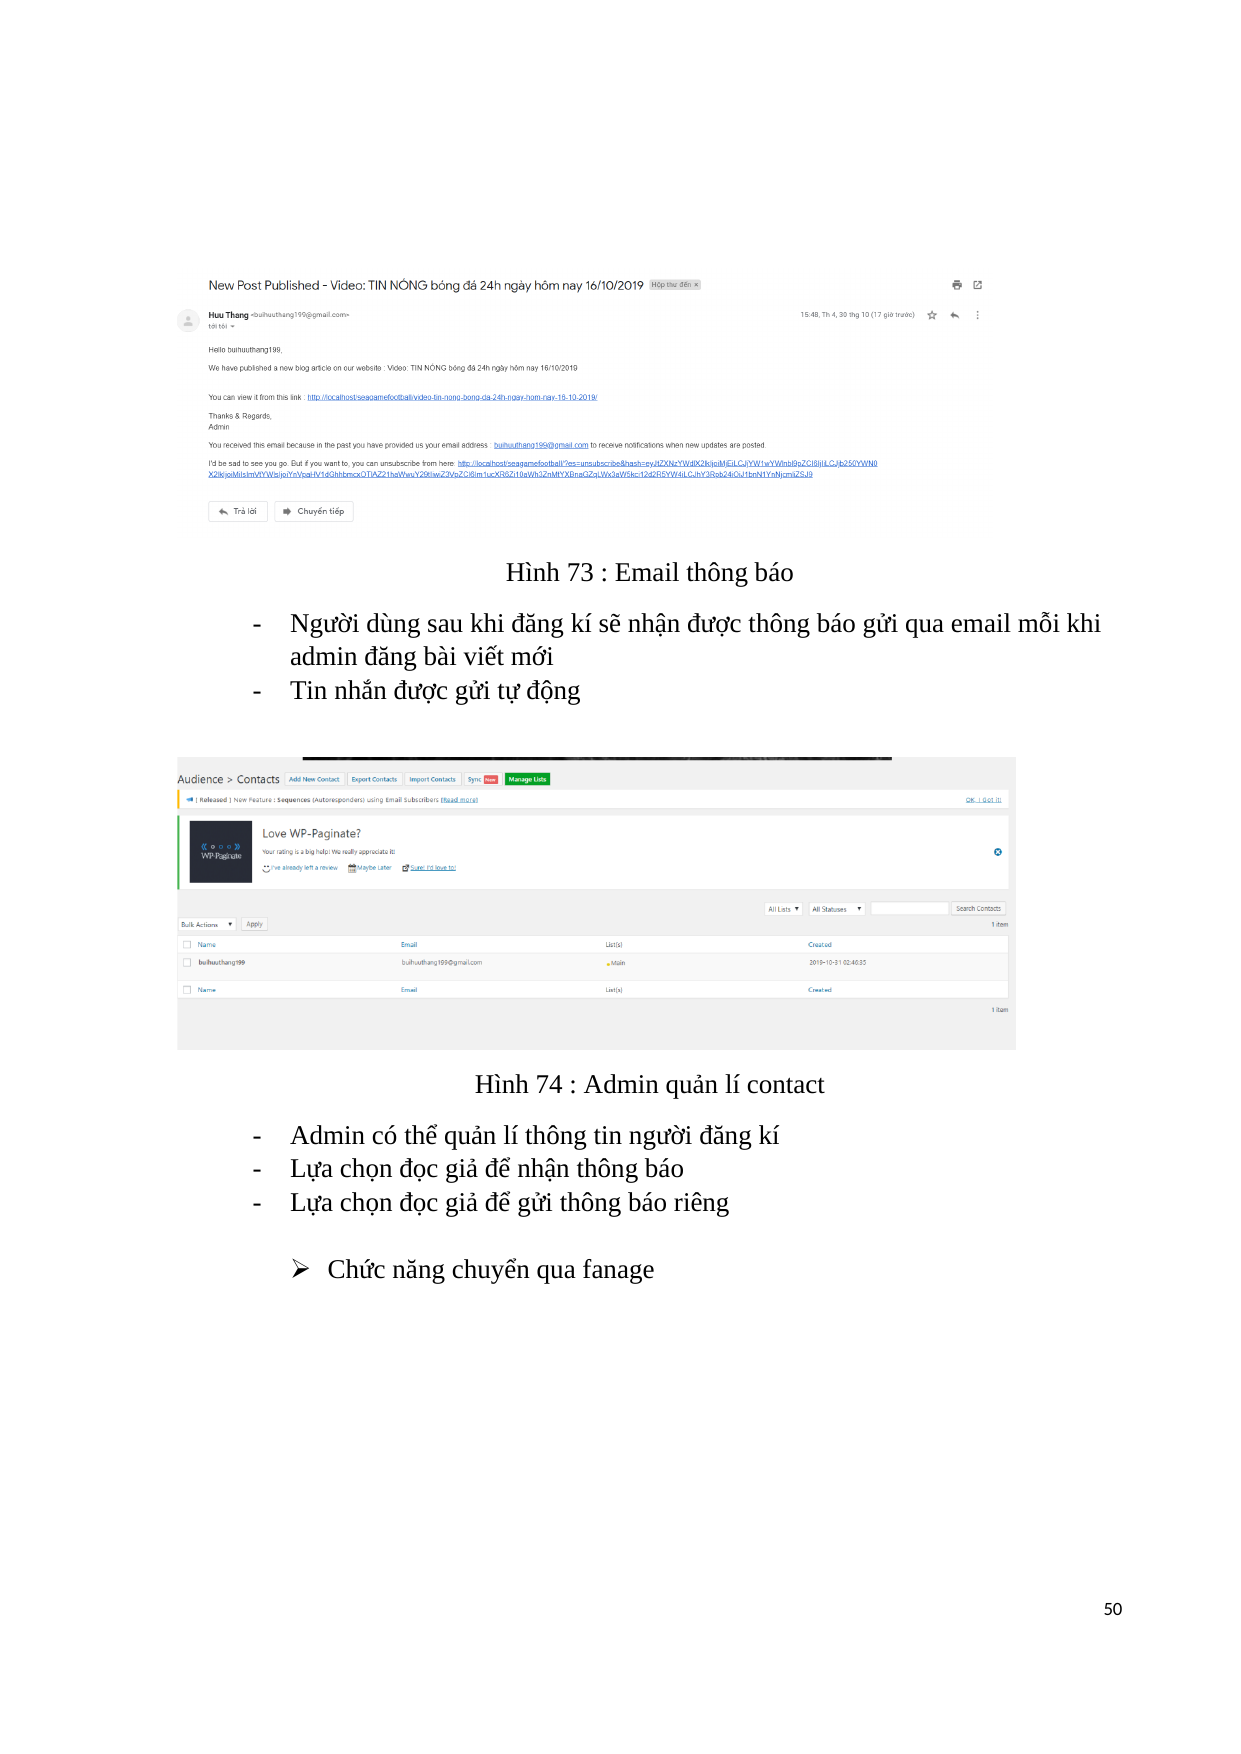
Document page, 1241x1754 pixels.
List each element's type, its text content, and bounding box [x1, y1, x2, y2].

list Admin có thể quản lí thông tin người đăng kí [252, 1119, 1122, 1150]
list Chức năng chuyển qua fanage [290, 1253, 1122, 1284]
picture [177, 757, 1016, 1050]
list Lựa chọn đọc giả để gửi thông báo riêng [252, 1186, 1122, 1217]
picture [177, 268, 994, 538]
list Lựa chọn đọc giả để nhận thông báo [252, 1152, 1122, 1183]
list Người dùng sau khi đăng kí sẽ nhận được thông báo gửi qua email mỗi khi admin đăng bài viết mới [252, 607, 1122, 671]
text Hình 73 : Email thông báo [177, 557, 1122, 588]
text Hình 74 : Admin quản lí contact [177, 1068, 1122, 1100]
list Tin nhắn được gửi tự động [252, 674, 1122, 705]
